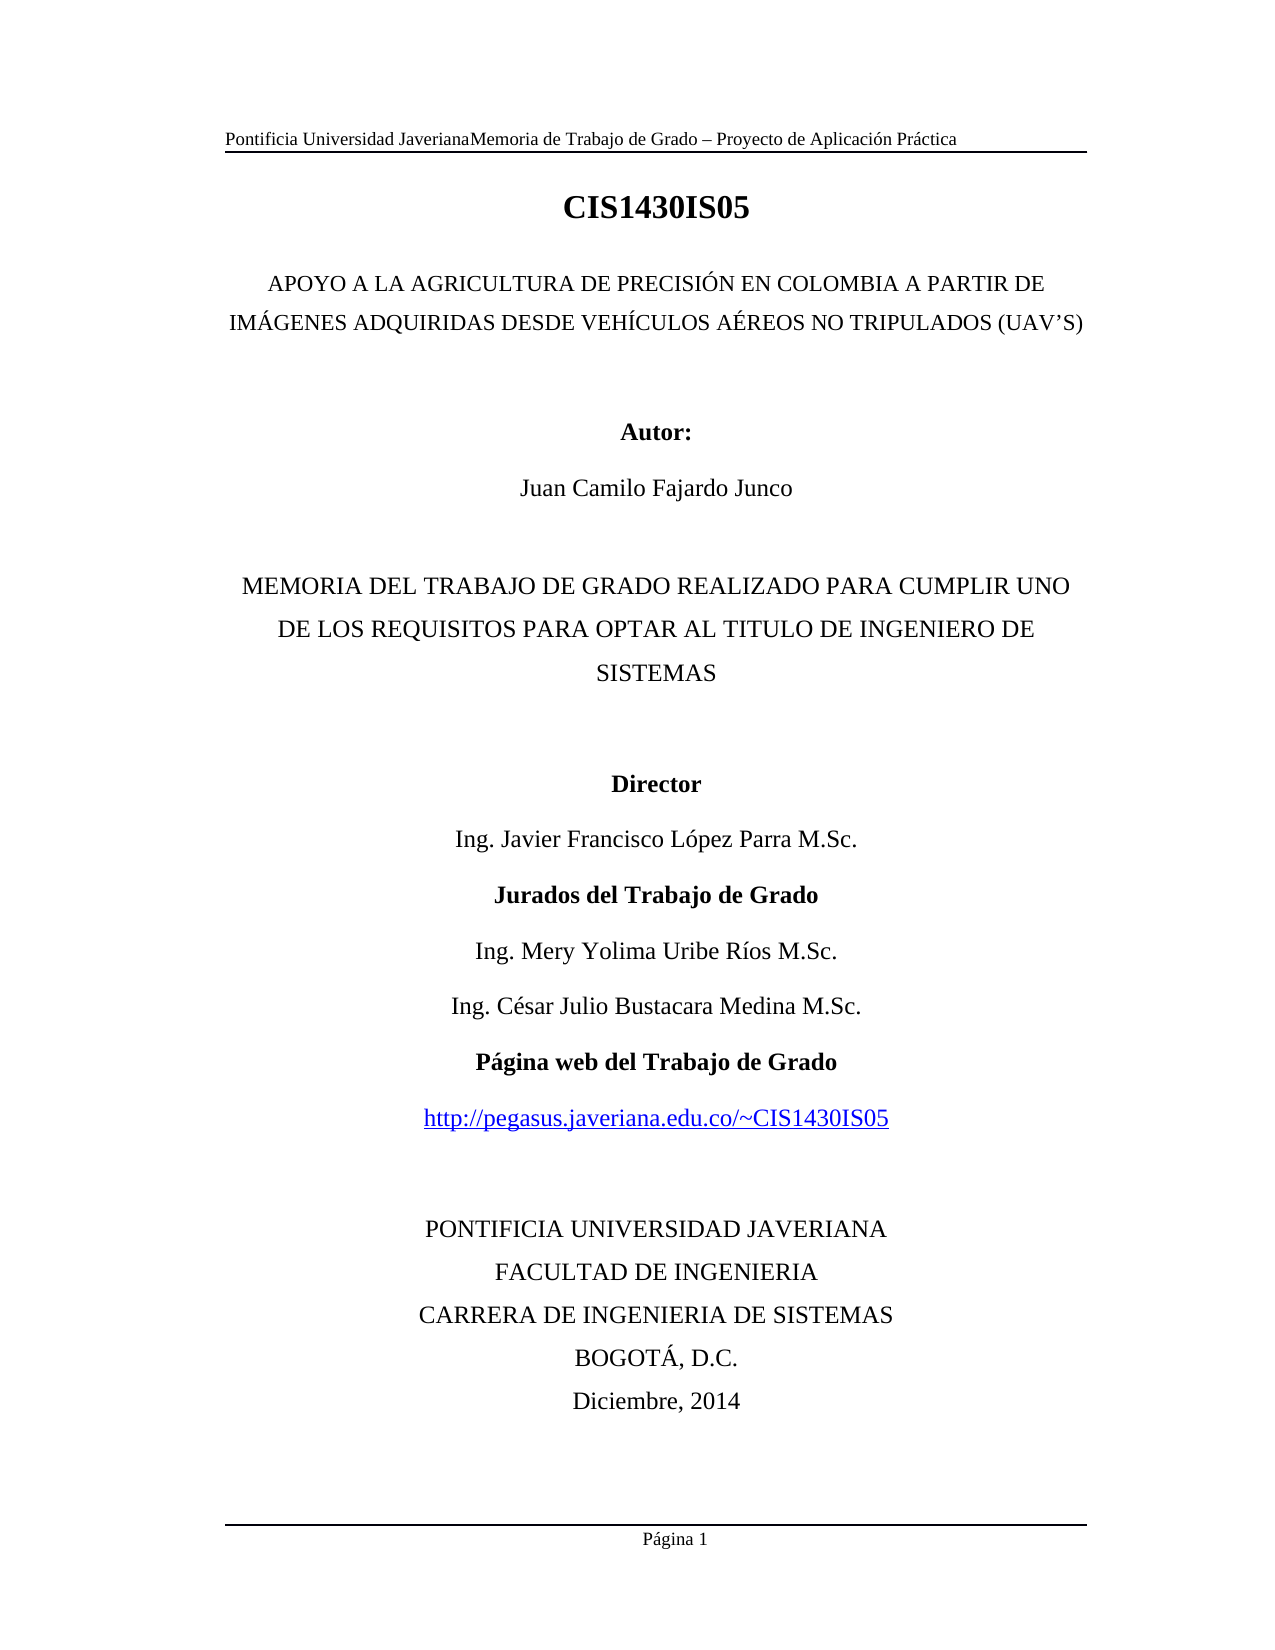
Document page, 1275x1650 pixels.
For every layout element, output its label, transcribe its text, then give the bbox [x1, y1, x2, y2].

text Ing. Javier Francisco López Parra M.Sc. [225, 824, 1087, 853]
text Director [225, 769, 1087, 798]
text APOYO A LA AGRICULTURA DE PRECISIÓN EN COLOMBIA A PARTIR DE IMÁGENES ADQUIRIDAS DESDE VEHÍCULOS AÉREOS NO TRIPULADOS (UAV’S) [225, 270, 1087, 336]
text Juan Camilo Fajardo Junco [225, 473, 1087, 501]
text CARRERA DE INGENIERIA DE SISTEMAS [225, 1300, 1087, 1329]
text Página web del Trabajo de Grado [225, 1047, 1087, 1076]
text Ing. Mery Yolima Uribe Ríos M.Sc. [225, 936, 1087, 964]
text FACULTAD DE INGENIERIA [225, 1257, 1087, 1286]
text PONTIFICIA UNIVERSIDAD JAVERIANA [225, 1214, 1087, 1243]
text BOGOTÁ, D.C. [225, 1343, 1087, 1372]
text Diciembre, 2014 [225, 1386, 1087, 1415]
text Jurados del Trabajo de Grado [225, 880, 1087, 909]
text CIS1430IS05 [225, 187, 1087, 226]
text Ing. César Julio Bustacara Medina M.Sc. [225, 991, 1087, 1020]
text Autor: [225, 417, 1087, 446]
text http://pegasus.javeriana.edu.co/~CIS1430IS05 [225, 1103, 1087, 1131]
text MEMORIA DEL TRABAJO DE GRADO REALIZADO PARA CUMPLIR UNO DE LOS REQUISITOS PARA OPTAR AL TITULO DE INGENIERO DE SISTEMAS [225, 571, 1087, 686]
